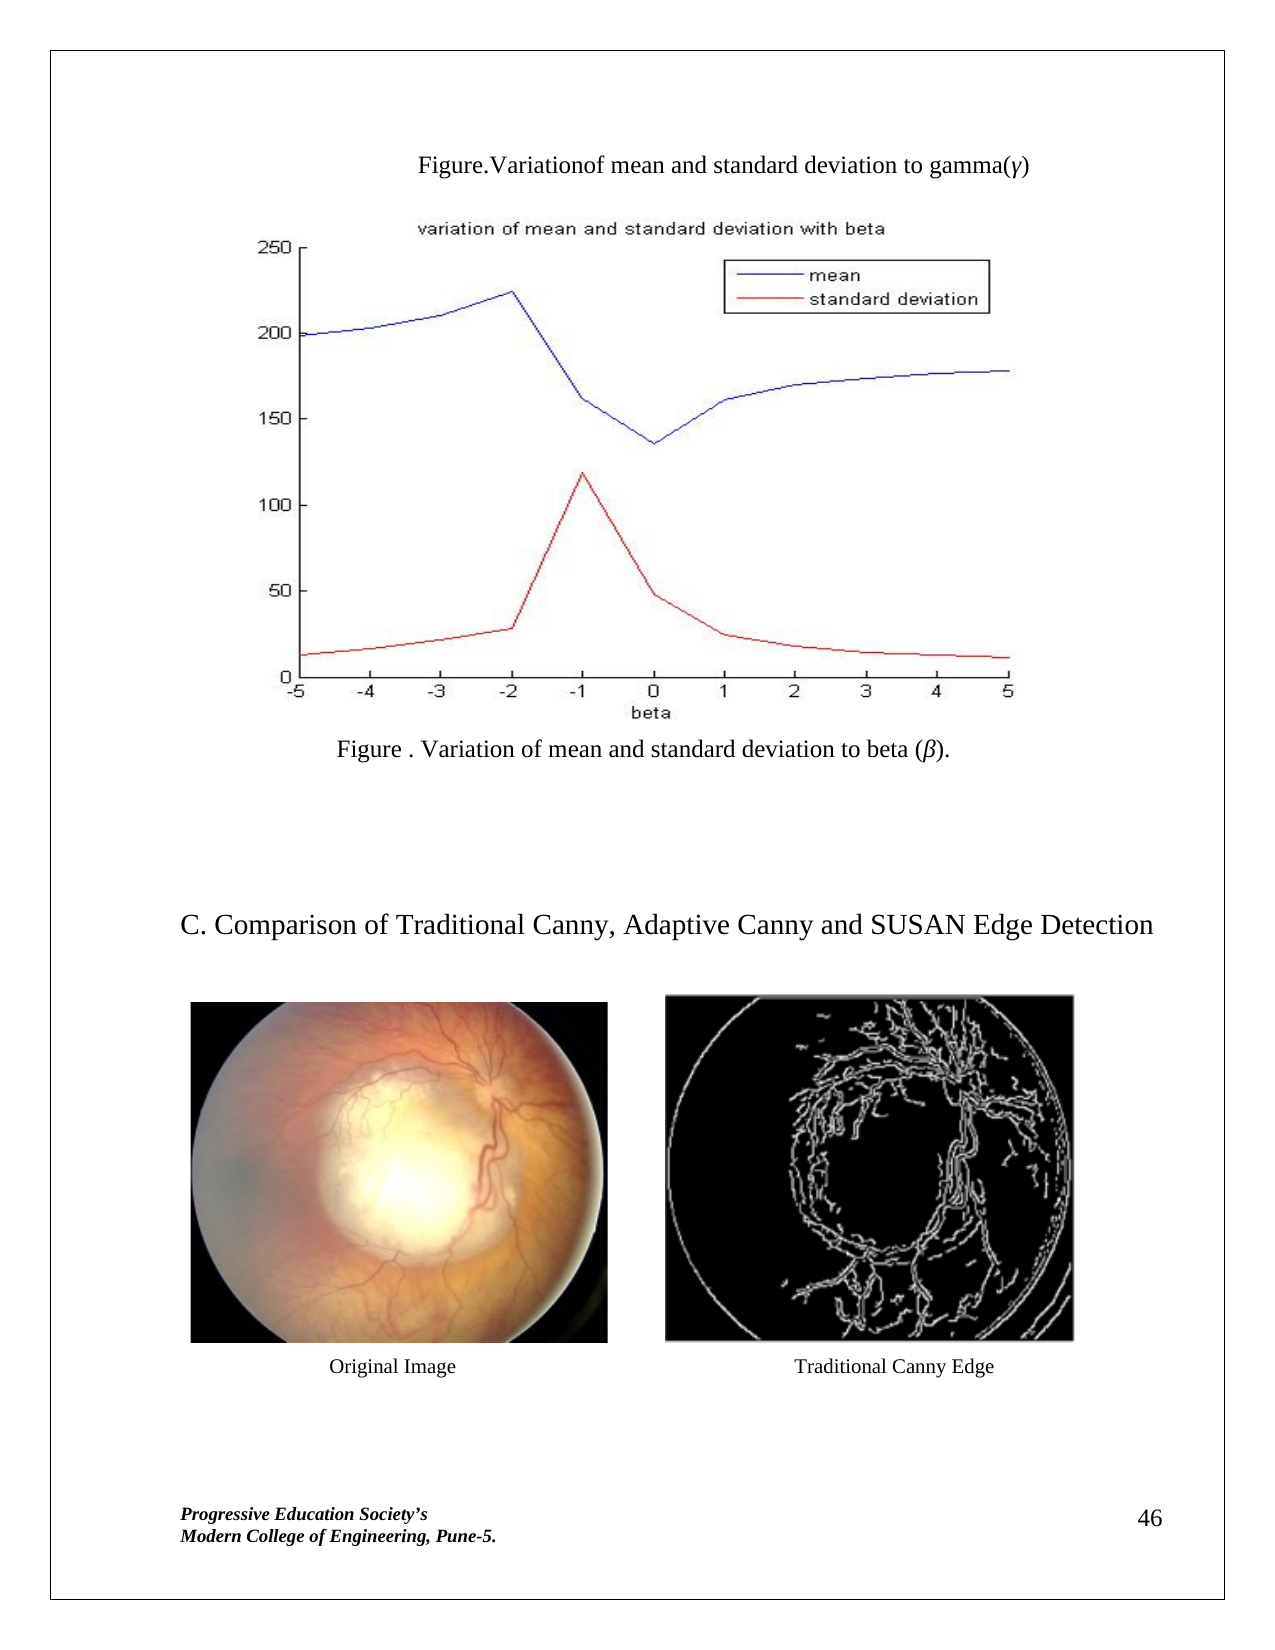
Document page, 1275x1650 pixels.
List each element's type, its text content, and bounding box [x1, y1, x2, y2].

picture [665, 993, 1076, 1343]
text Figure.Variationof mean and standard deviation to gamma(γ) [180, 150, 1200, 179]
picture [190, 1002, 608, 1343]
text Figure . Variation of mean and standard deviation to beta (β). [180, 734, 1200, 763]
text Original Image Traditional Canny Edge [180, 1354, 1200, 1378]
text C. Comparison of Traditional Canny, Adaptive Canny and SUSAN Edge Detection [180, 907, 1200, 941]
picture [180, 207, 1095, 735]
